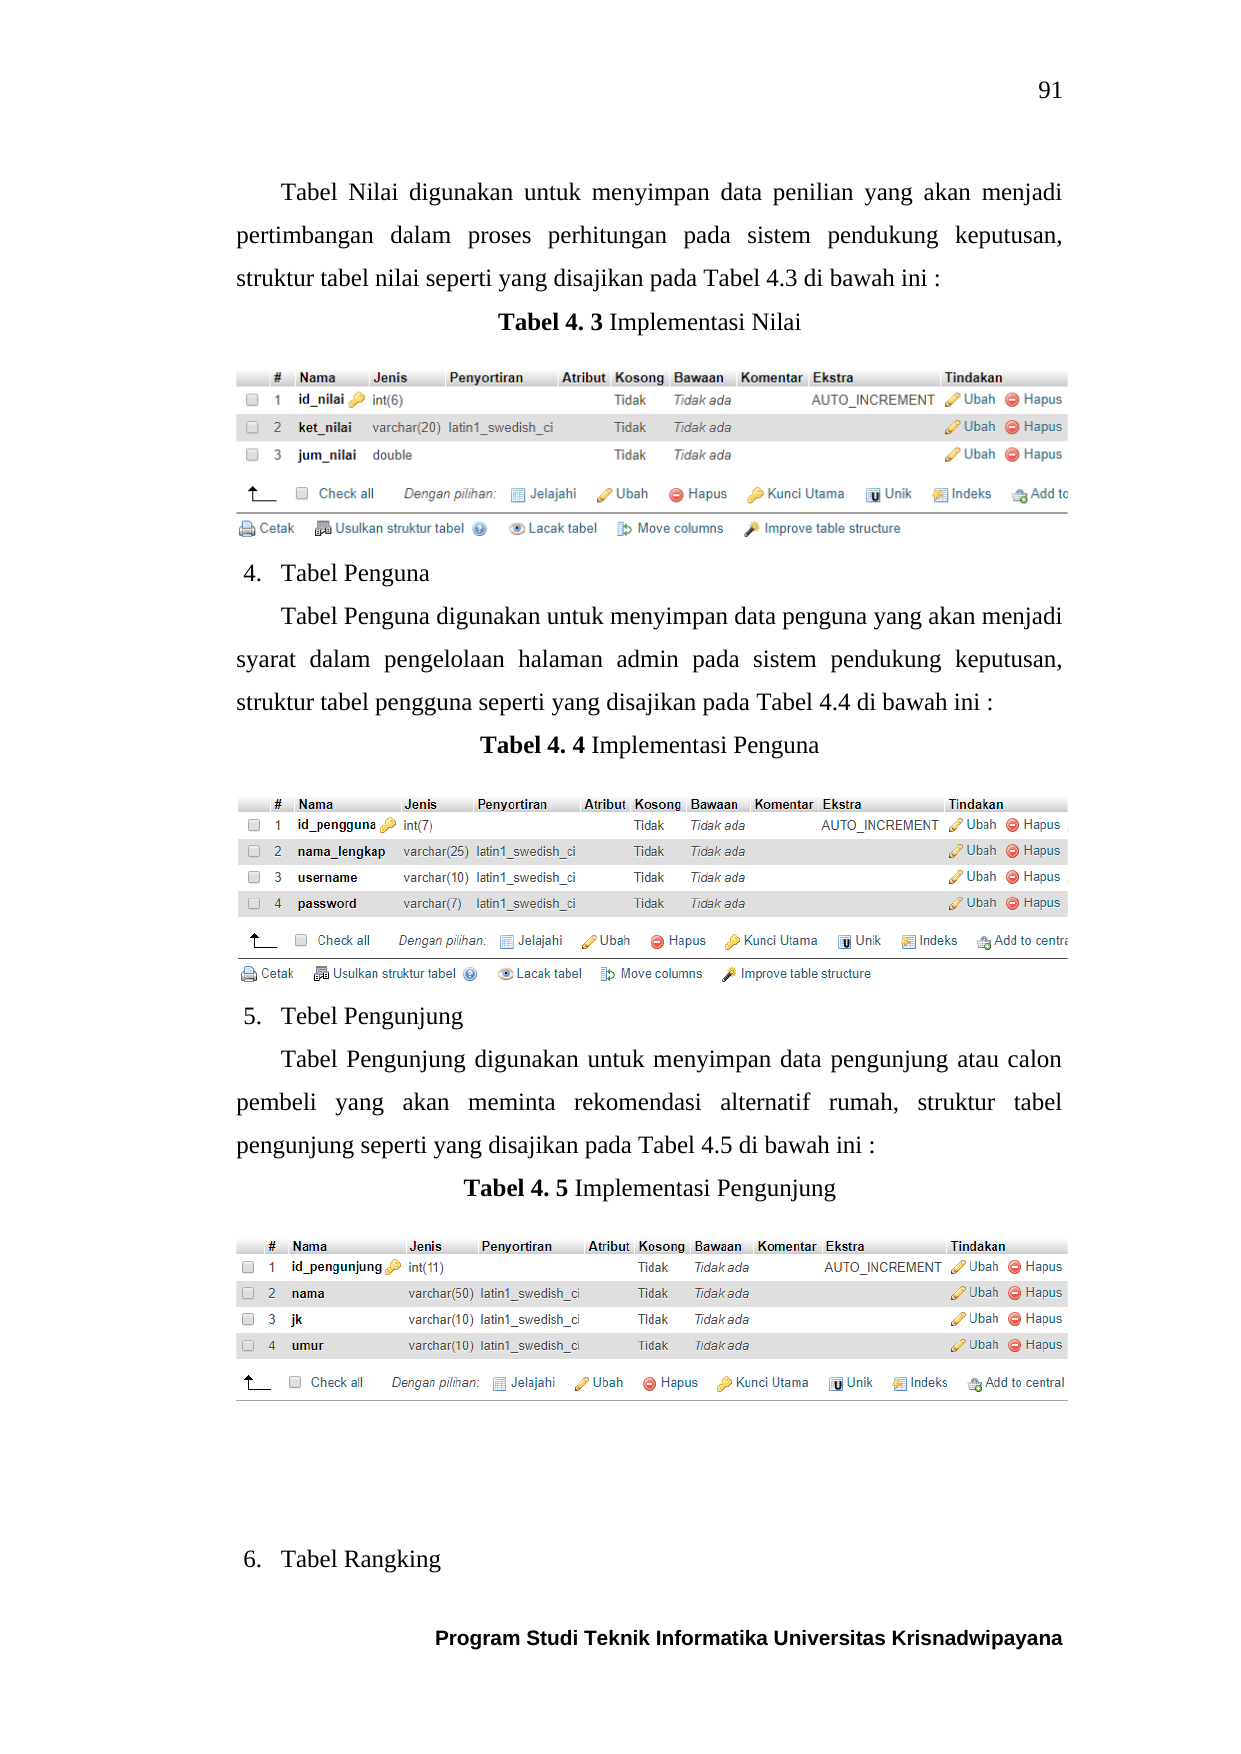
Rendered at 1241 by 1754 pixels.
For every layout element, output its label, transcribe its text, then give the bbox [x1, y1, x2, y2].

text Tabel Penguna digunakan untuk menyimpan data penguna yang akan menjadi syarat dalam pengelolaan halaman admin pada sistem pendukung keputusan, struktur tabel pengguna seperti yang disajikan pada Tabel 4.4 di bawah ini : [236, 601, 1063, 716]
picture [236, 1223, 1068, 1401]
text Tabel 4. 5 Implementasi Pengunjung [236, 1173, 1063, 1202]
list Tabel Penguna [243, 558, 1063, 587]
list Tebel Pengunjung [243, 1001, 1063, 1030]
text Tabel Pengunjung digunakan untuk menyimpan data pengunjung atau calon pembeli yang akan meminta rekomendasi alternatif rumah, struktur tabel pengunjung seperti yang disajikan pada Tabel 4.5 di bawah ini : [236, 1044, 1063, 1159]
list Tabel Rangking [243, 1544, 1063, 1573]
picture [236, 356, 1068, 544]
picture [236, 780, 1068, 987]
text Tabel 4. 4 Implementasi Penguna [236, 731, 1063, 759]
text Tabel Nilai digunakan untuk menyimpan data penilian yang akan menjadi pertimbangan dalam proses perhitungan pada sistem pendukung keputusan, struktur tabel nilai seperti yang disajikan pada Tabel 4.3 di bawah ini : [236, 177, 1063, 292]
text Tabel 4. 3 Implementasi Nilai [236, 307, 1063, 335]
